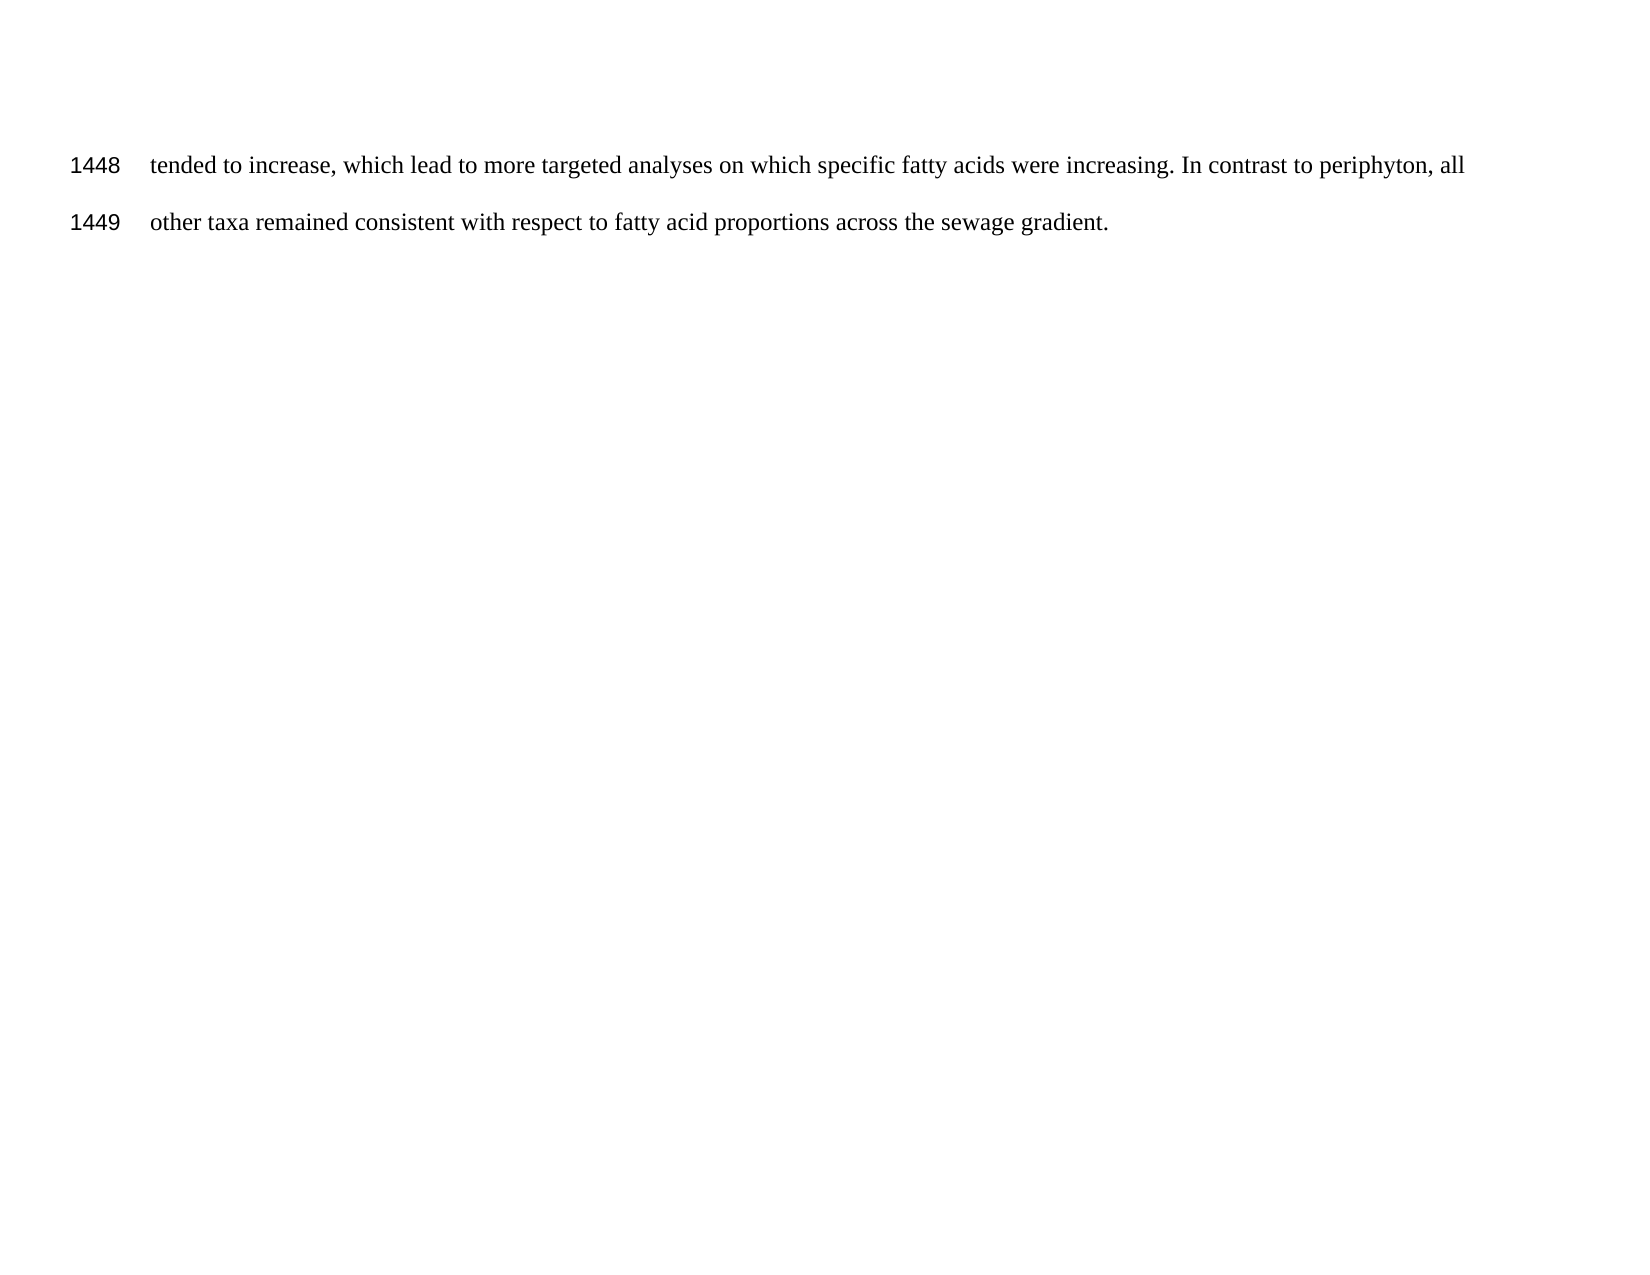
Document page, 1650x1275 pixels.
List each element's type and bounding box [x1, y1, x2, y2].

text [150, 150, 1500, 236]
